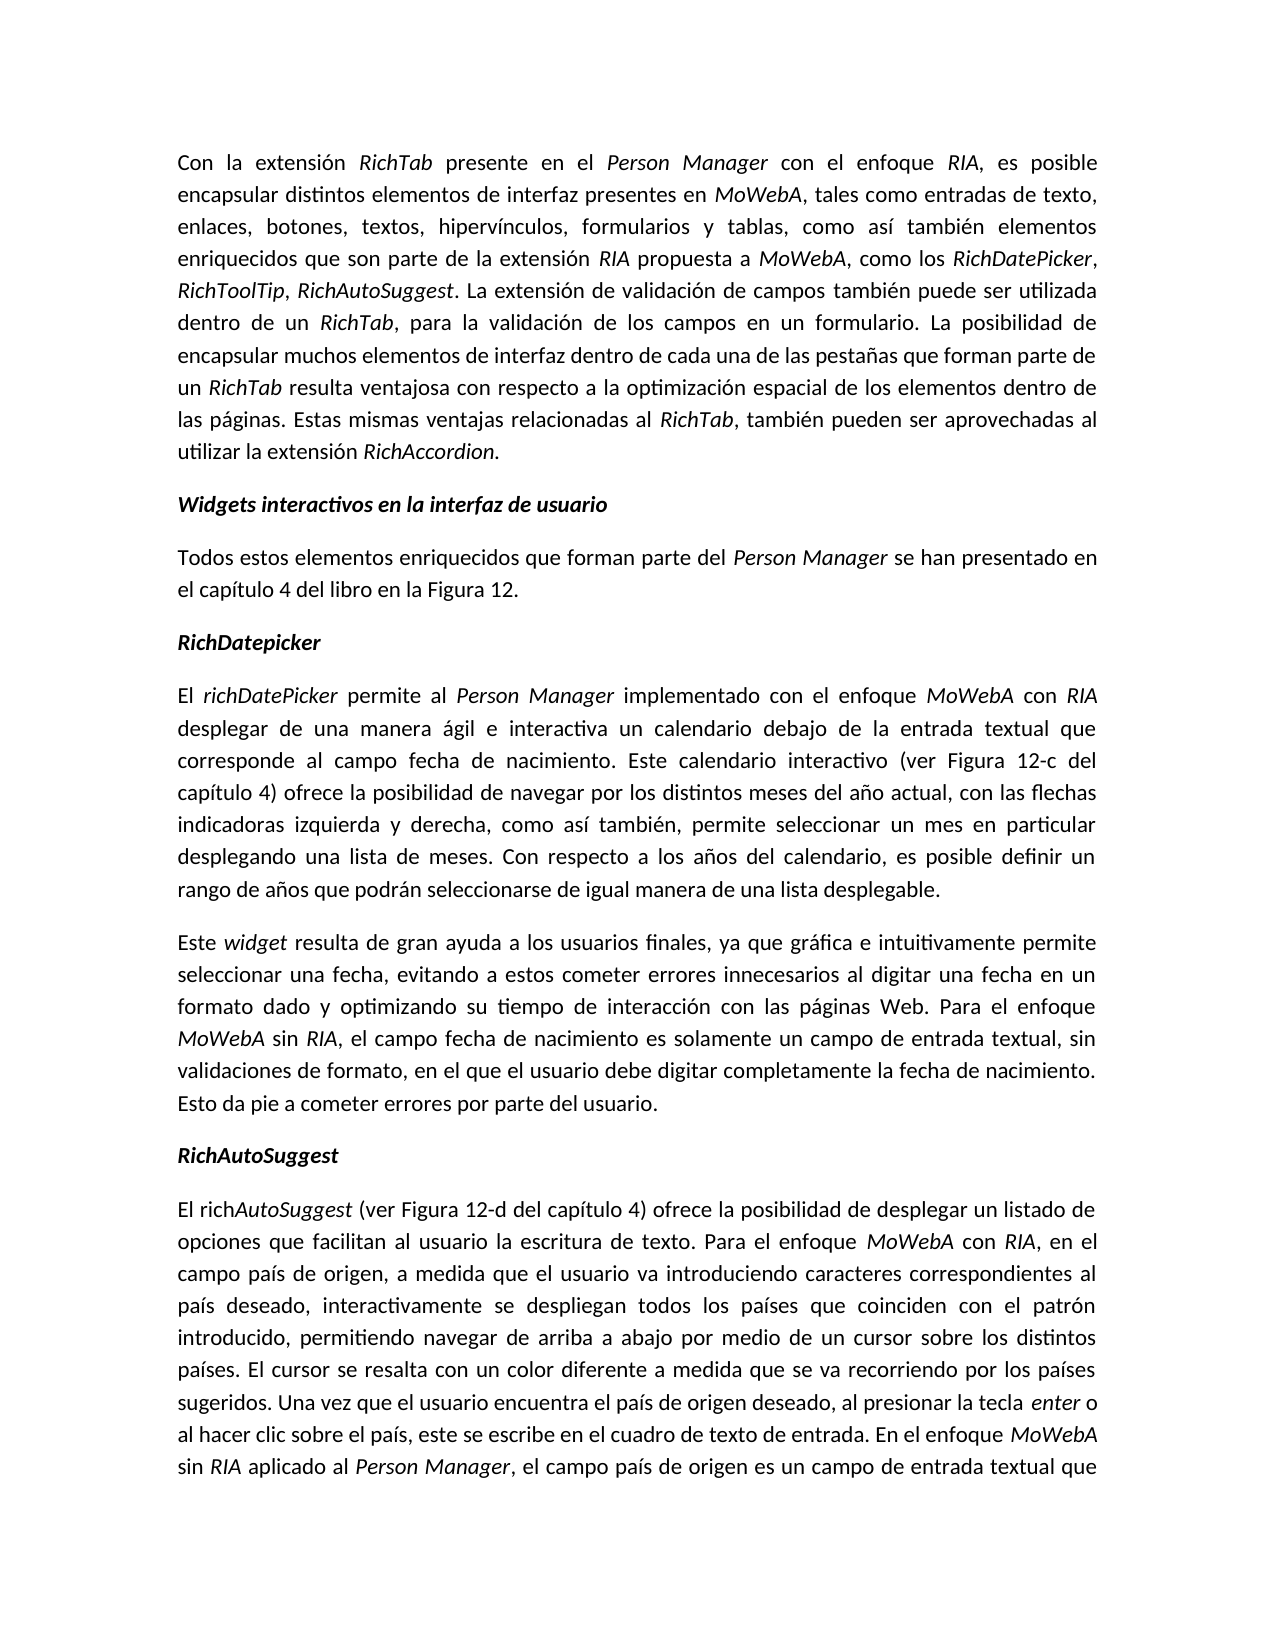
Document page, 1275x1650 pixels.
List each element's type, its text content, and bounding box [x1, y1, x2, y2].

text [177, 1195, 1098, 1480]
text El richDatePicker permite al Person Manager implementado con el enfoque MoWebA con RIA desplegar de una manera ágil e interactiva un calendario debajo de la entrada textual que corresponde al campo fecha de nacimiento. Este calendario interactivo (ver Figura 12-c del capítulo 4) ofrece la posibilidad de navegar por los distintos meses del año actual, con las flechas indicadoras izquierda y derecha, como así también, permite seleccionar un mes en particular desplegando una lista de meses. Con respecto a los años del calendario, es posible definir un rango de años que podrán seleccionarse de igual manera de una lista desplegable. [177, 682, 1098, 903]
text RichDatepicker [177, 628, 1098, 657]
text Con la extensión RichTab presente en el Person Manager con el enfoque RIA, es posible encapsular distintos elementos de interfaz presentes en MoWebA, tales como entradas de texto, enlaces, botones, textos, hipervínculos, formularios y tablas, como así también elementos enriquecidos que son parte de la extensión RIA propuesta a MoWebA, como los RichDatePicker, RichToolTip, RichAutoSuggest. La extensión de validación de campos también puede ser utilizada dentro de un RichTab, para la validación de los campos en un formulario. La posibilidad de encapsular muchos elementos de interfaz dentro de cada una de las pestañas que forman parte de un RichTab resulta ventajosa con respecto a la optimización espacial de los elementos dentro de las páginas. Estas mismas ventajas relacionadas al RichTab, también pueden ser aprovechadas al utilizar la extensión RichAccordion. [177, 148, 1098, 465]
text RichAutoSuggest [177, 1142, 1098, 1170]
text Este widget resulta de gran ayuda a los usuarios finales, ya que gráfica e intuitivamente permite seleccionar una fecha, evitando a estos cometer errores innecesarios al digitar una fecha en un formato dado y optimizando su tiempo de interacción con las páginas Web. Para el enfoque MoWebA sin RIA, el campo fecha de nacimiento es solamente un campo de entrada textual, sin validaciones de formato, en el que el usuario debe digitar completamente la fecha de nacimiento. Esto da pie a cometer errores por parte del usuario. [177, 928, 1098, 1117]
text Widgets interactivos en la interfaz de usuario [177, 490, 1098, 518]
text Todos estos elementos enriquecidos que forman parte del Person Manager se han presentado en el capítulo 4 del libro en la Figura 12. [177, 543, 1098, 603]
